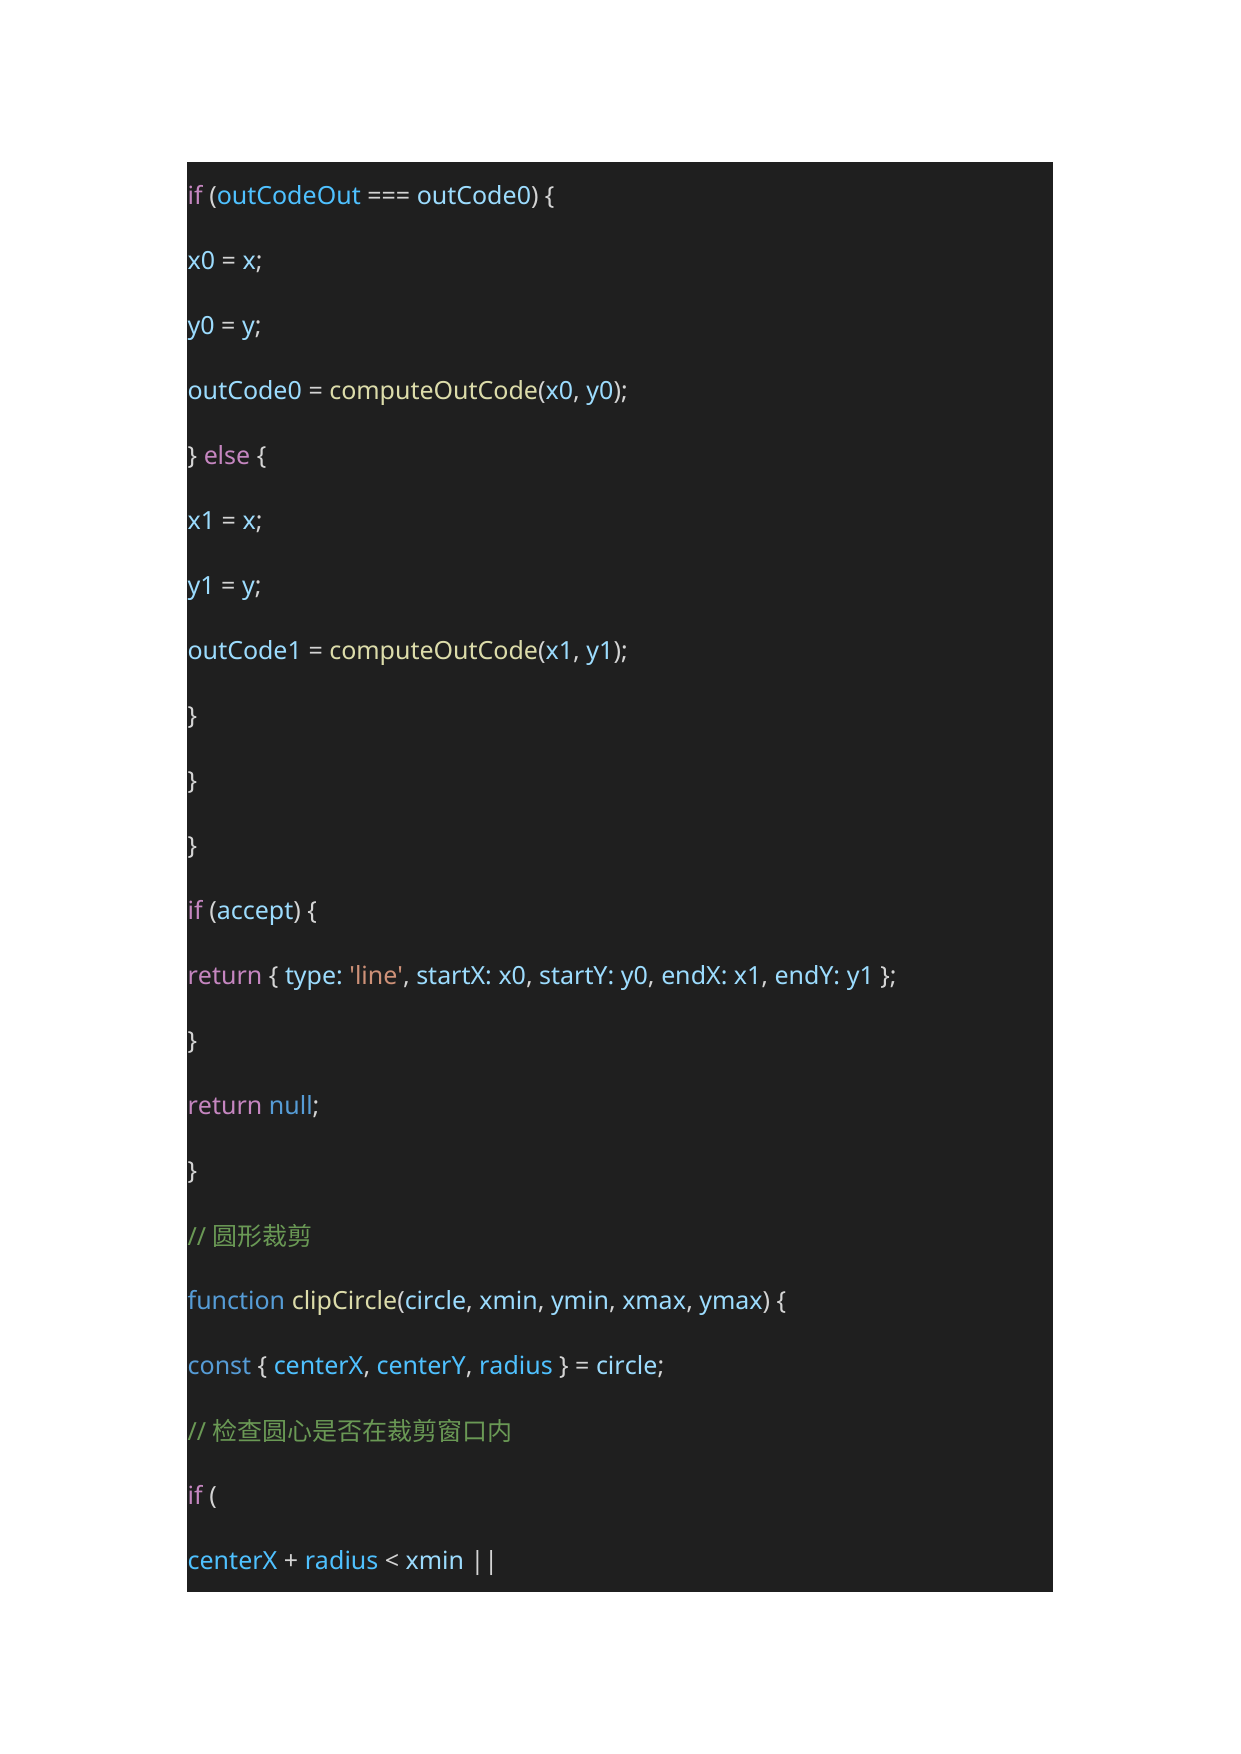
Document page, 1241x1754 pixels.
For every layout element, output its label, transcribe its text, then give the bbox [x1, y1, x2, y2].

text outCode0 = computeOutCode(x0, y0); [187, 357, 1053, 422]
text x1 = x; [187, 487, 1053, 552]
text return { type: 'line', startX: x0, startY: y0, endX: x1, endY: y1 }; [187, 942, 1053, 1007]
text if (accept) { [187, 877, 1053, 942]
text function clipCircle(circle, xmin, ymin, xmax, ymax) { [187, 1267, 1053, 1332]
text } [187, 682, 1053, 747]
text outCode1 = computeOutCode(x1, y1); [187, 617, 1053, 682]
text if ( [187, 1462, 1053, 1527]
text centerX + radius < xmin || [187, 1527, 1053, 1592]
text } [187, 1007, 1053, 1072]
text return null; [187, 1072, 1053, 1137]
text y1 = y; [187, 552, 1053, 617]
text // 圆形裁剪 [187, 1202, 1053, 1267]
text } [187, 812, 1053, 877]
text if (outCodeOut === outCode0) { [187, 162, 1053, 227]
text } [187, 1137, 1053, 1202]
text // 检查圆心是否在裁剪窗口内 [187, 1397, 1053, 1462]
text } [187, 747, 1053, 812]
text const { centerX, centerY, radius } = circle; [187, 1332, 1053, 1397]
text y0 = y; [187, 292, 1053, 357]
text } else { [187, 422, 1053, 487]
text x0 = x; [187, 227, 1053, 292]
